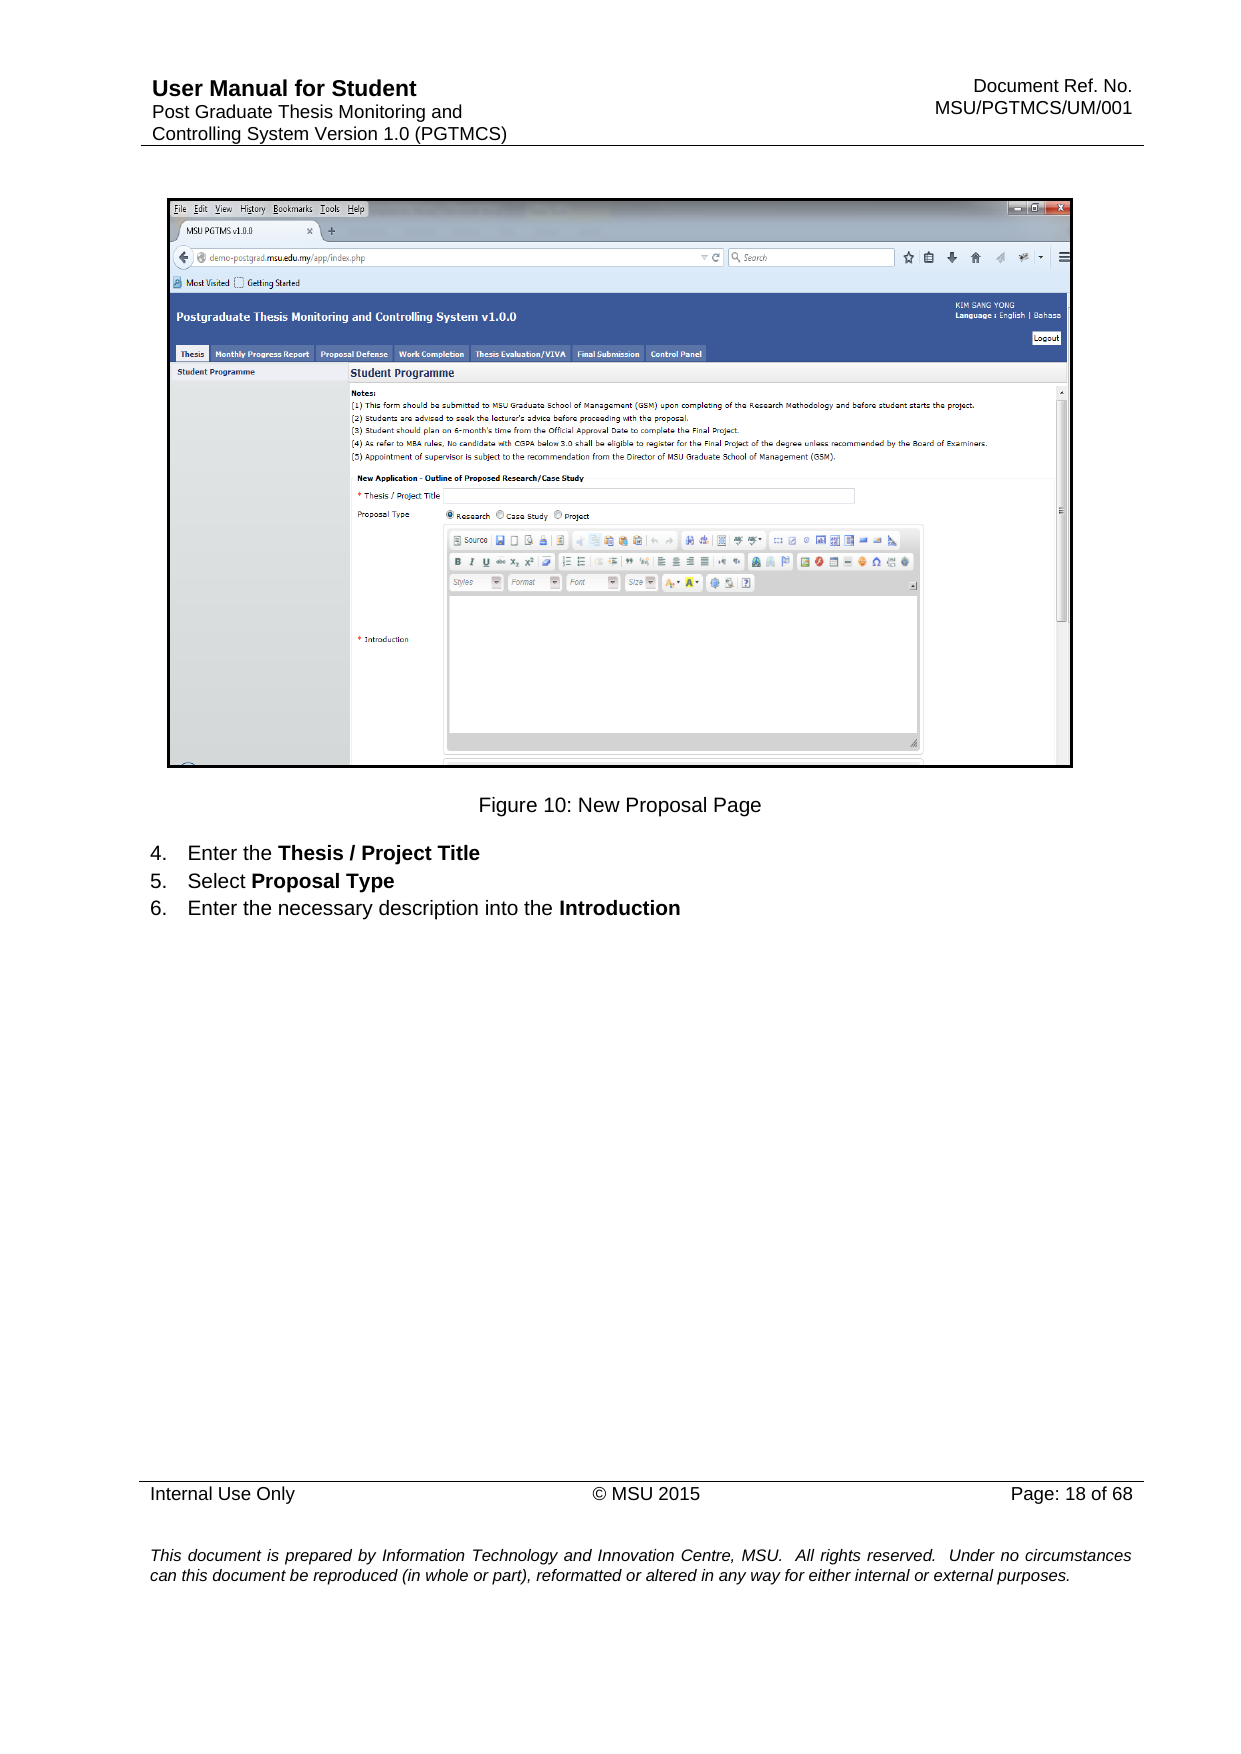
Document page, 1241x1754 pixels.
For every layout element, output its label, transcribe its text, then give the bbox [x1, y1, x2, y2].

list Enter the Thesis / Project Title [150, 841, 1090, 865]
text Figure 10: New Proposal Page [150, 793, 1090, 817]
picture [170, 201, 1070, 765]
list Select Proposal Type [150, 869, 1090, 893]
list Enter the necessary description into the Introduction [150, 896, 1090, 920]
